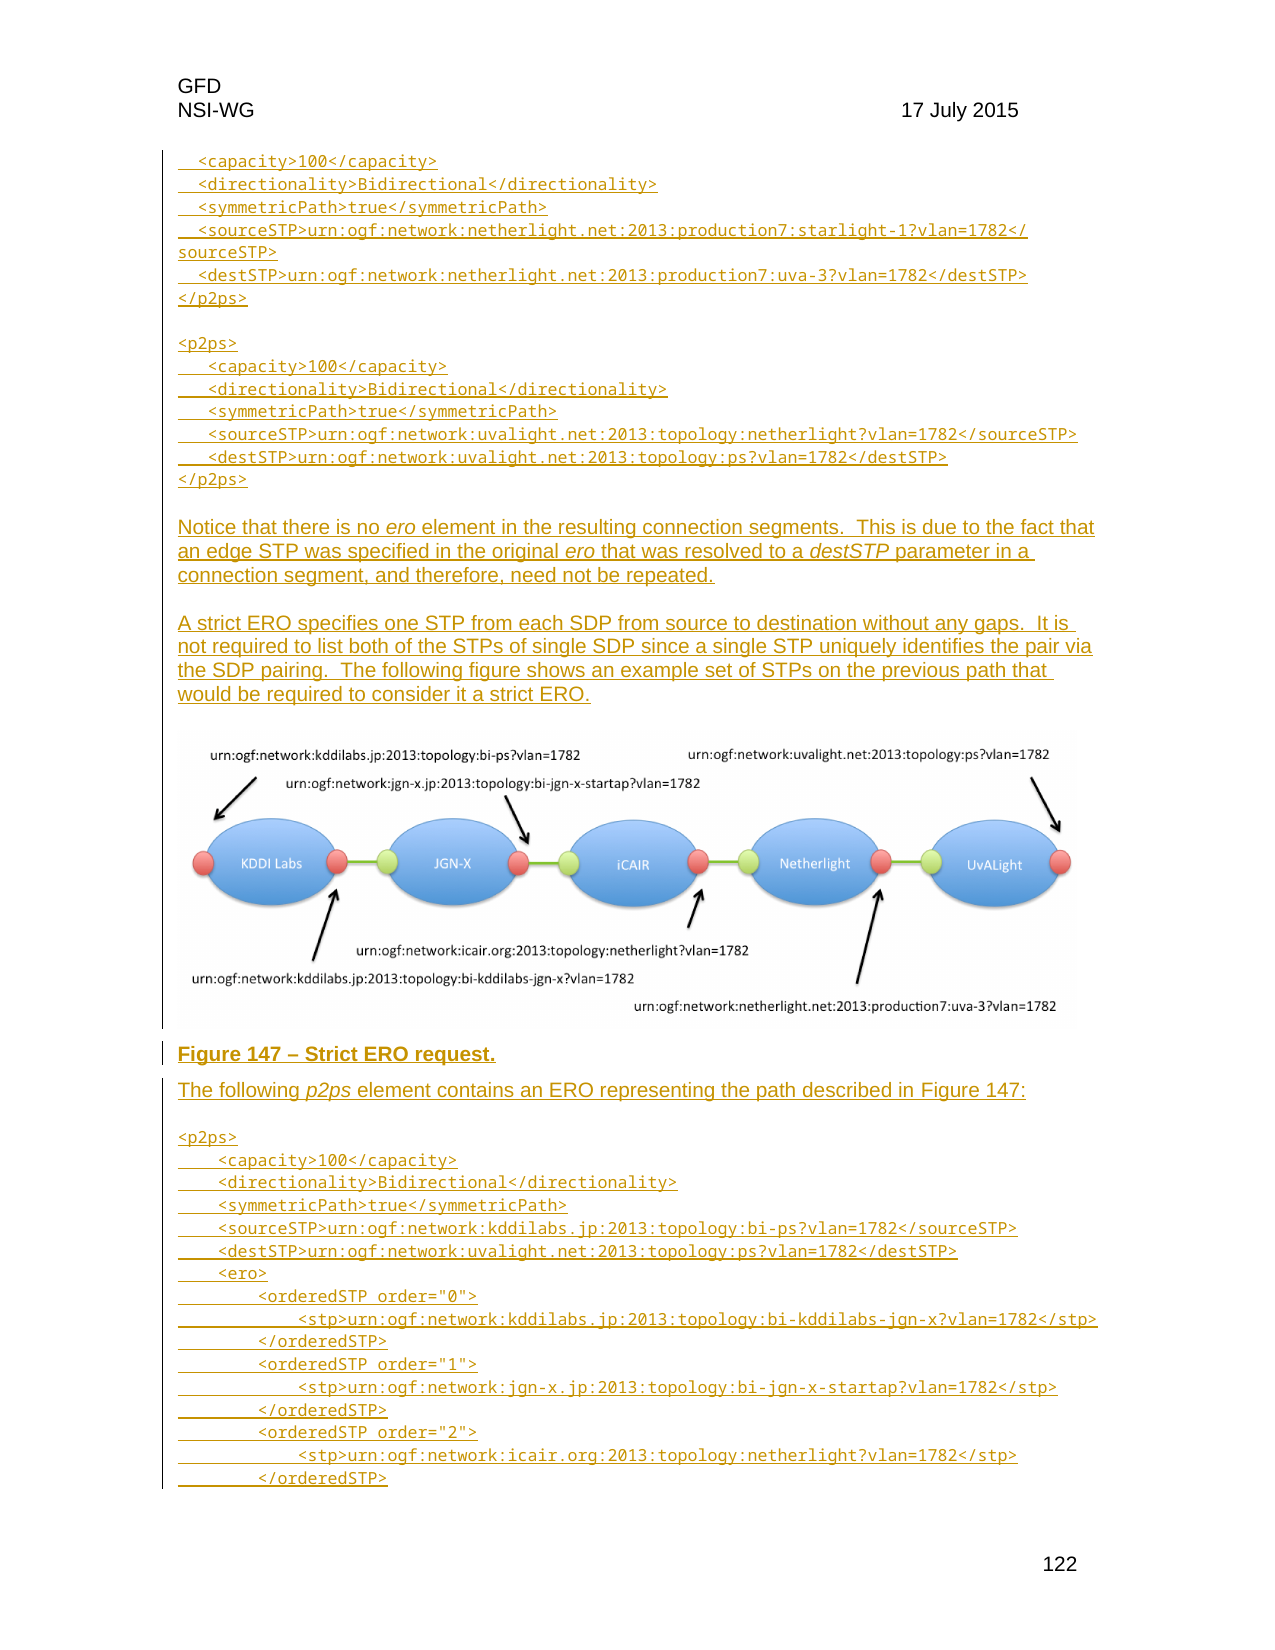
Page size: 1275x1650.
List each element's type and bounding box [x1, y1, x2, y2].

picture [177, 730, 1078, 1029]
